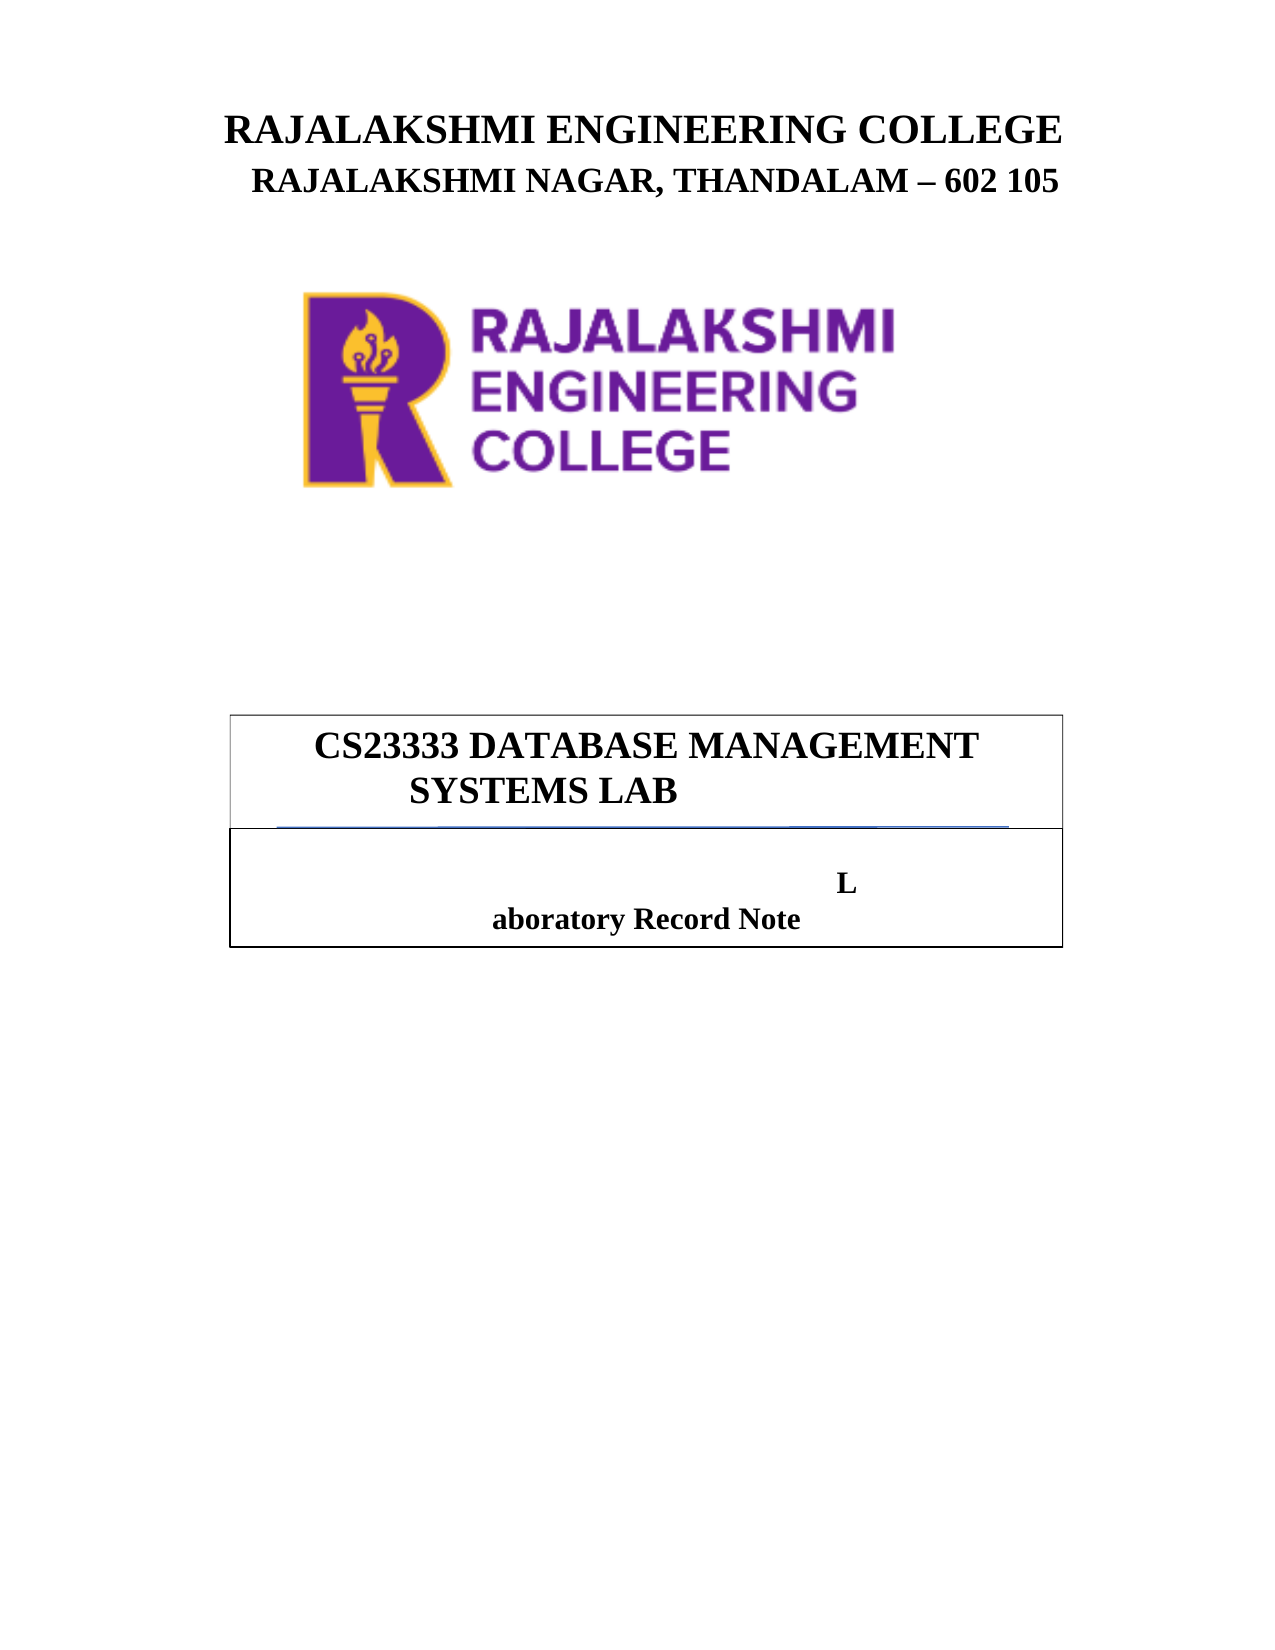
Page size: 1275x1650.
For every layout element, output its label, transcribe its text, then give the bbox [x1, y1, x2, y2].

text RAJALAKSHMI NAGAR, THANDALAM – 602 105 [144, 160, 1059, 201]
text RAJALAKSHMI ENGINEERING COLLEGE [143, 105, 1144, 153]
picture [273, 287, 1014, 507]
